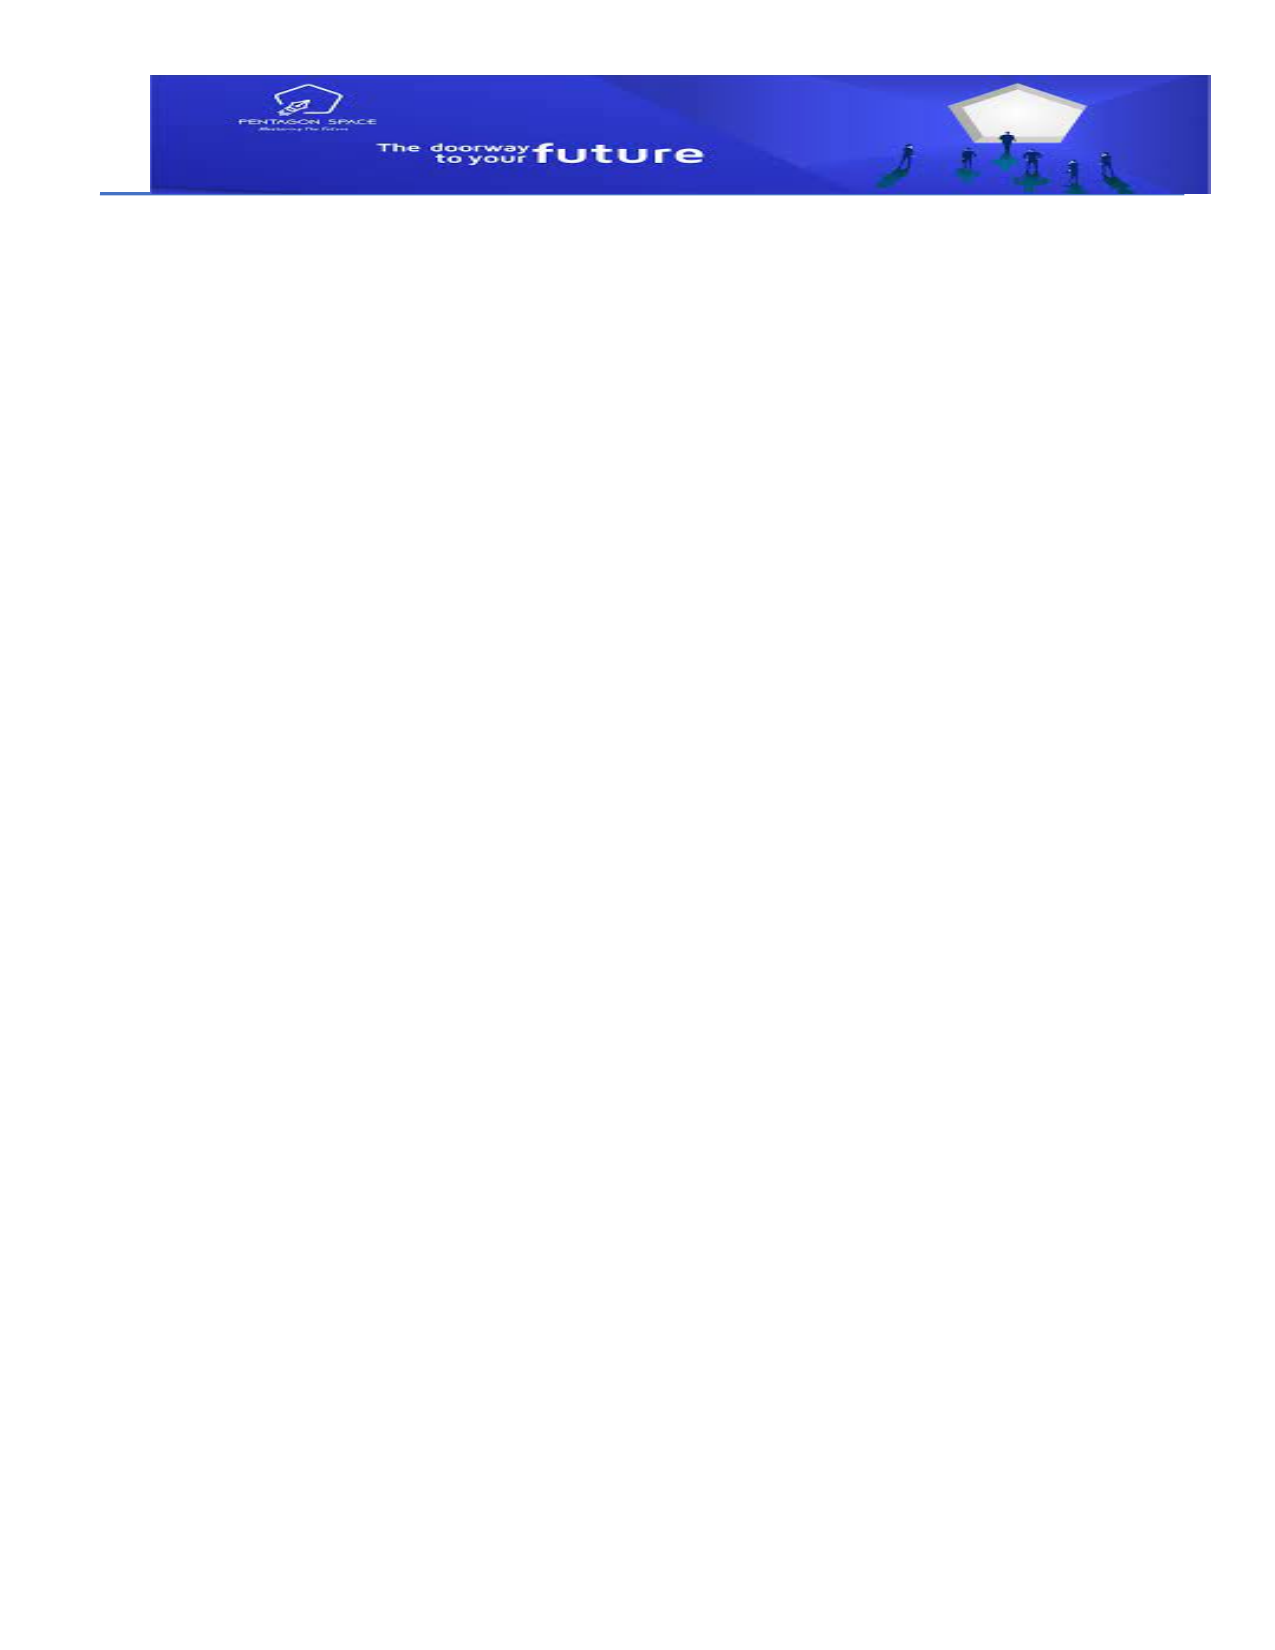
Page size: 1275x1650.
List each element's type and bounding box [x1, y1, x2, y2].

picture [150, 75, 1211, 194]
